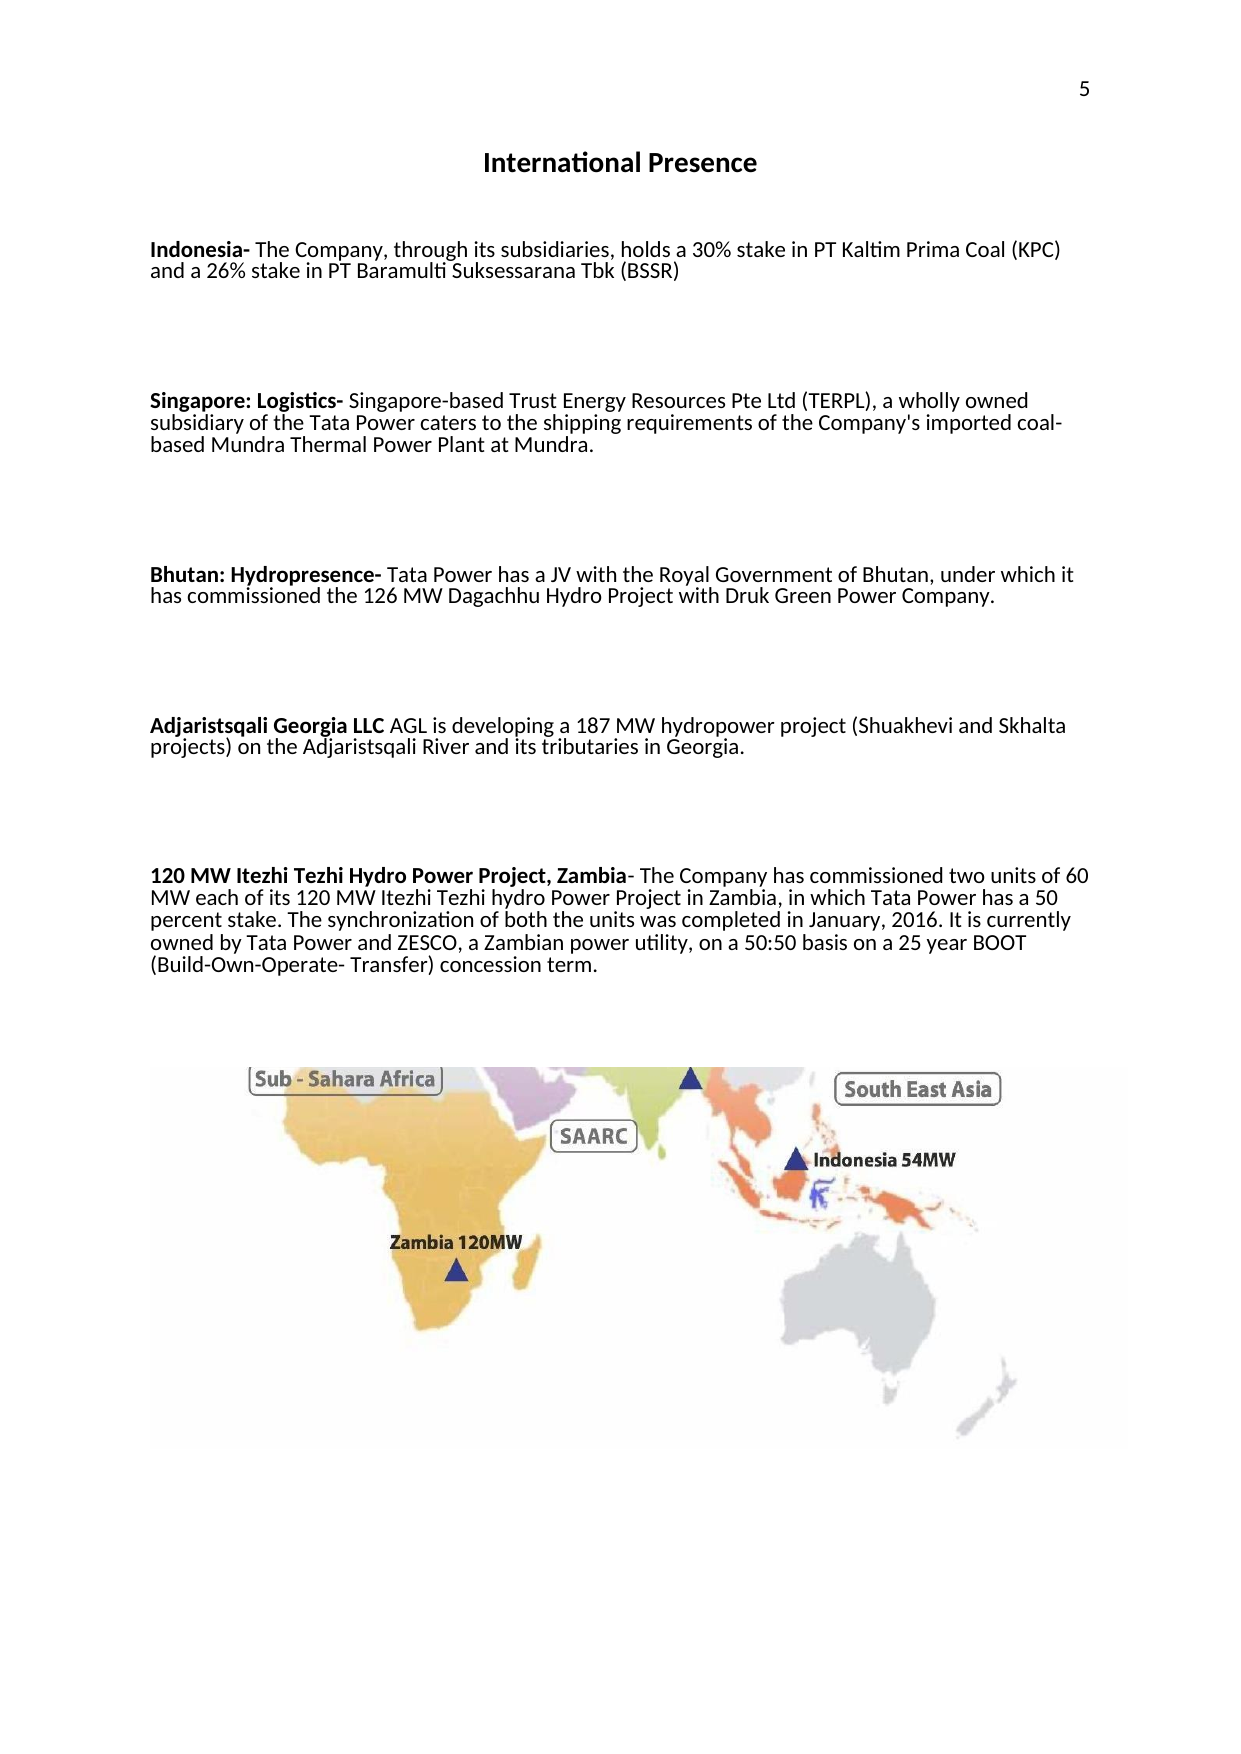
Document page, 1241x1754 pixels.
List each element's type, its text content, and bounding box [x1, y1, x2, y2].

text Adjaristsqali Georgia LLC AGL is developing a 187 MW hydropower project (Shuakhevi and Skhalta projects) on the Adjaristsqali River and its tributaries in Georgia. [150, 715, 1090, 760]
text Indonesia- The Company, through its subsidiaries, holds a 30% stake in PT Kaltim Prima Coal (KPC) and a 26% stake in PT Baramulti Suksessarana Tbk (BSSR) [150, 240, 1090, 285]
picture [150, 1067, 1128, 1449]
text 120 MW Itezhi Tezhi Hydro Power Project, Zambia- The Company has commissioned two units of 60 MW each of its 120 MW Itezhi Tezhi hydro Power Project in Zambia, in which Tata Power has a 50 percent stake. The synchronization of both the units was completed in January, 2016. It is currently owned by Tata Power and ZESCO, a Zambian power utility, on a 50:50 basis on a 25 year BOOT (Build-Own-Operate- Transfer) concession term. [150, 866, 1090, 978]
text International Presence [150, 150, 1090, 178]
text Singapore: Logistics- Singapore-based Trust Energy Resources Pte Ltd (TERPL), a wholly owned subsidiary of the Tata Power caters to the shipping requirements of the Company's imported coal-based Mundra Thermal Power Plant at Mundra. [150, 391, 1090, 458]
text Bhutan: Hydropresence- Tata Power has a JV with the Royal Government of Bhutan, under which it has commissioned the 126 MW Dagachhu Hydro Project with Druk Green Power Company. [150, 564, 1090, 609]
